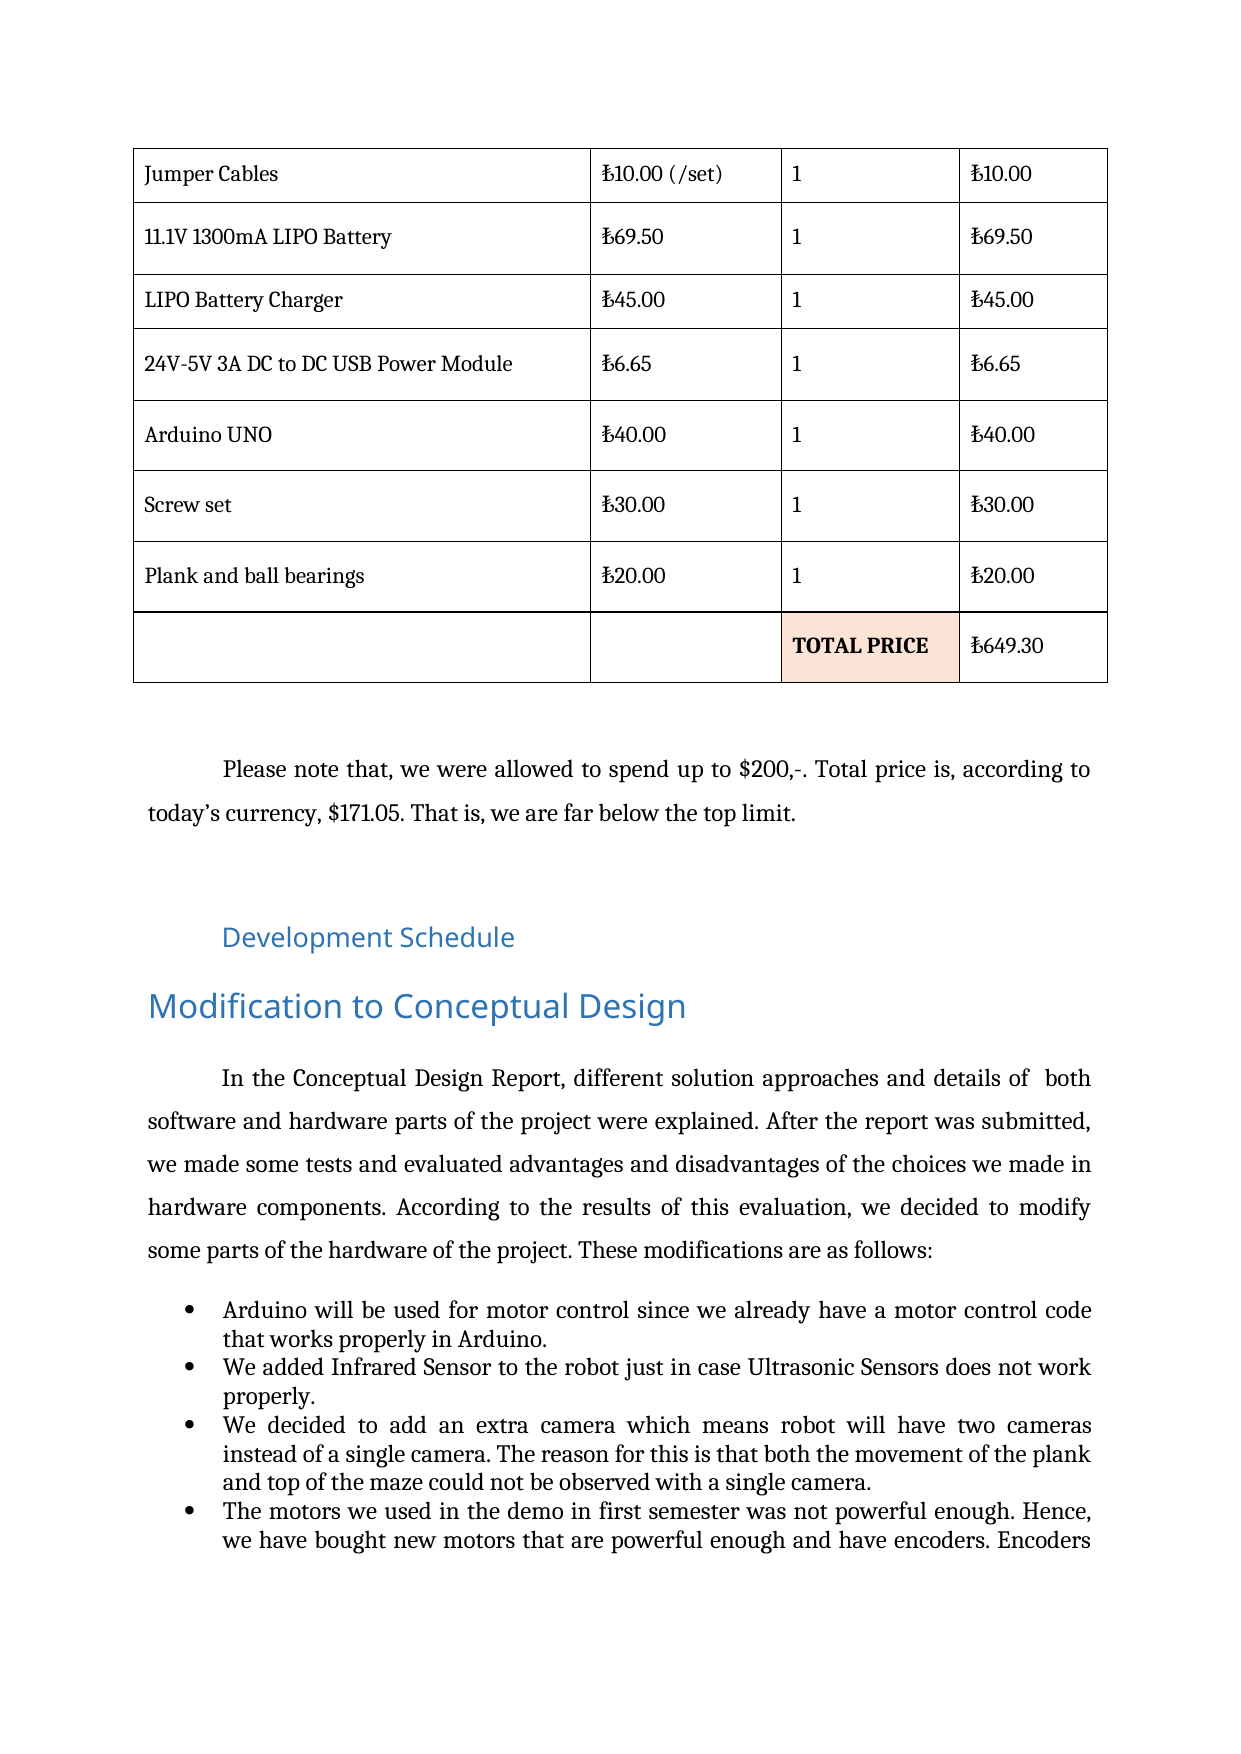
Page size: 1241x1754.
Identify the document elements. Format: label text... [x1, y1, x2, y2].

table_cell ₺6.65 [960, 329, 1107, 400]
table_cell ₺20.00 [960, 542, 1107, 611]
table_cell ₺30.00 [591, 471, 781, 541]
table_cell ₺69.50 [591, 203, 781, 274]
table_cell ₺45.00 [960, 275, 1107, 328]
table_cell [134, 613, 590, 682]
table_cell 1 [782, 471, 959, 541]
list We added Infrared Sensor to the robot just in case Ultrasonic Sensors does not work properly. [185, 1353, 1093, 1411]
table_cell ₺69.50 [960, 203, 1107, 274]
table_cell Plank and ball bearings [134, 542, 590, 611]
subtitle Modification to Conceptual Design [148, 983, 1093, 1028]
table_cell Jumper Cables [134, 149, 590, 202]
table_cell 1 [782, 401, 959, 470]
table_cell 1 [782, 275, 959, 328]
table_cell ₺40.00 [960, 401, 1107, 470]
table_cell ₺6.65 [591, 329, 781, 400]
table_cell Arduino UNO [134, 401, 590, 470]
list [185, 1497, 1093, 1554]
text Please note that, we were allowed to spend up to $200,-. Total price is, according to today’s currency, $171.05. That is, we are far below the top limit. [148, 755, 1093, 827]
table_cell [591, 613, 781, 682]
list Arduino will be used for motor control since we already have a motor control code that works properly in Arduino. [185, 1296, 1093, 1353]
list We decided to add an extra camera which means robot will have two cameras instead of a single camera. The reason for this is that both the movement of the plank and top of the maze could not be observed with a single camera. [185, 1411, 1093, 1497]
table_cell 24V-5V 3A DC to DC USB Power Module [134, 329, 590, 400]
table_cell ₺10.00 [960, 149, 1107, 202]
table_cell Screw set [134, 471, 590, 541]
table_cell LIPO Battery Charger [134, 275, 590, 328]
table_cell ₺40.00 [591, 401, 781, 470]
table_cell ₺20.00 [591, 542, 781, 611]
table_cell ₺10.00 (/set) [591, 149, 781, 202]
subtitle Development Schedule [221, 918, 1093, 955]
table_cell 1 [782, 329, 959, 400]
text In the Conceptual Design Report, different solution approaches and details of both software and hardware parts of the project were explained. After the report was submitted, we made some tests and evaluated advantages and disadvantages of the choices we made in hardware components. According to the results of this evaluation, we decided to modify some parts of the hardware of the project. These modifications are as follows: [148, 1063, 1093, 1265]
table_cell 1 [782, 149, 959, 202]
table_cell 1 [782, 542, 959, 611]
table_cell 11.1V 1300mA LIPO Battery [134, 203, 590, 274]
table_cell TOTAL PRICE [782, 613, 959, 682]
table_cell ₺649.30 [960, 613, 1107, 682]
table_cell ₺30.00 [960, 471, 1107, 541]
table_cell 1 [782, 203, 959, 274]
table_cell ₺45.00 [591, 275, 781, 328]
